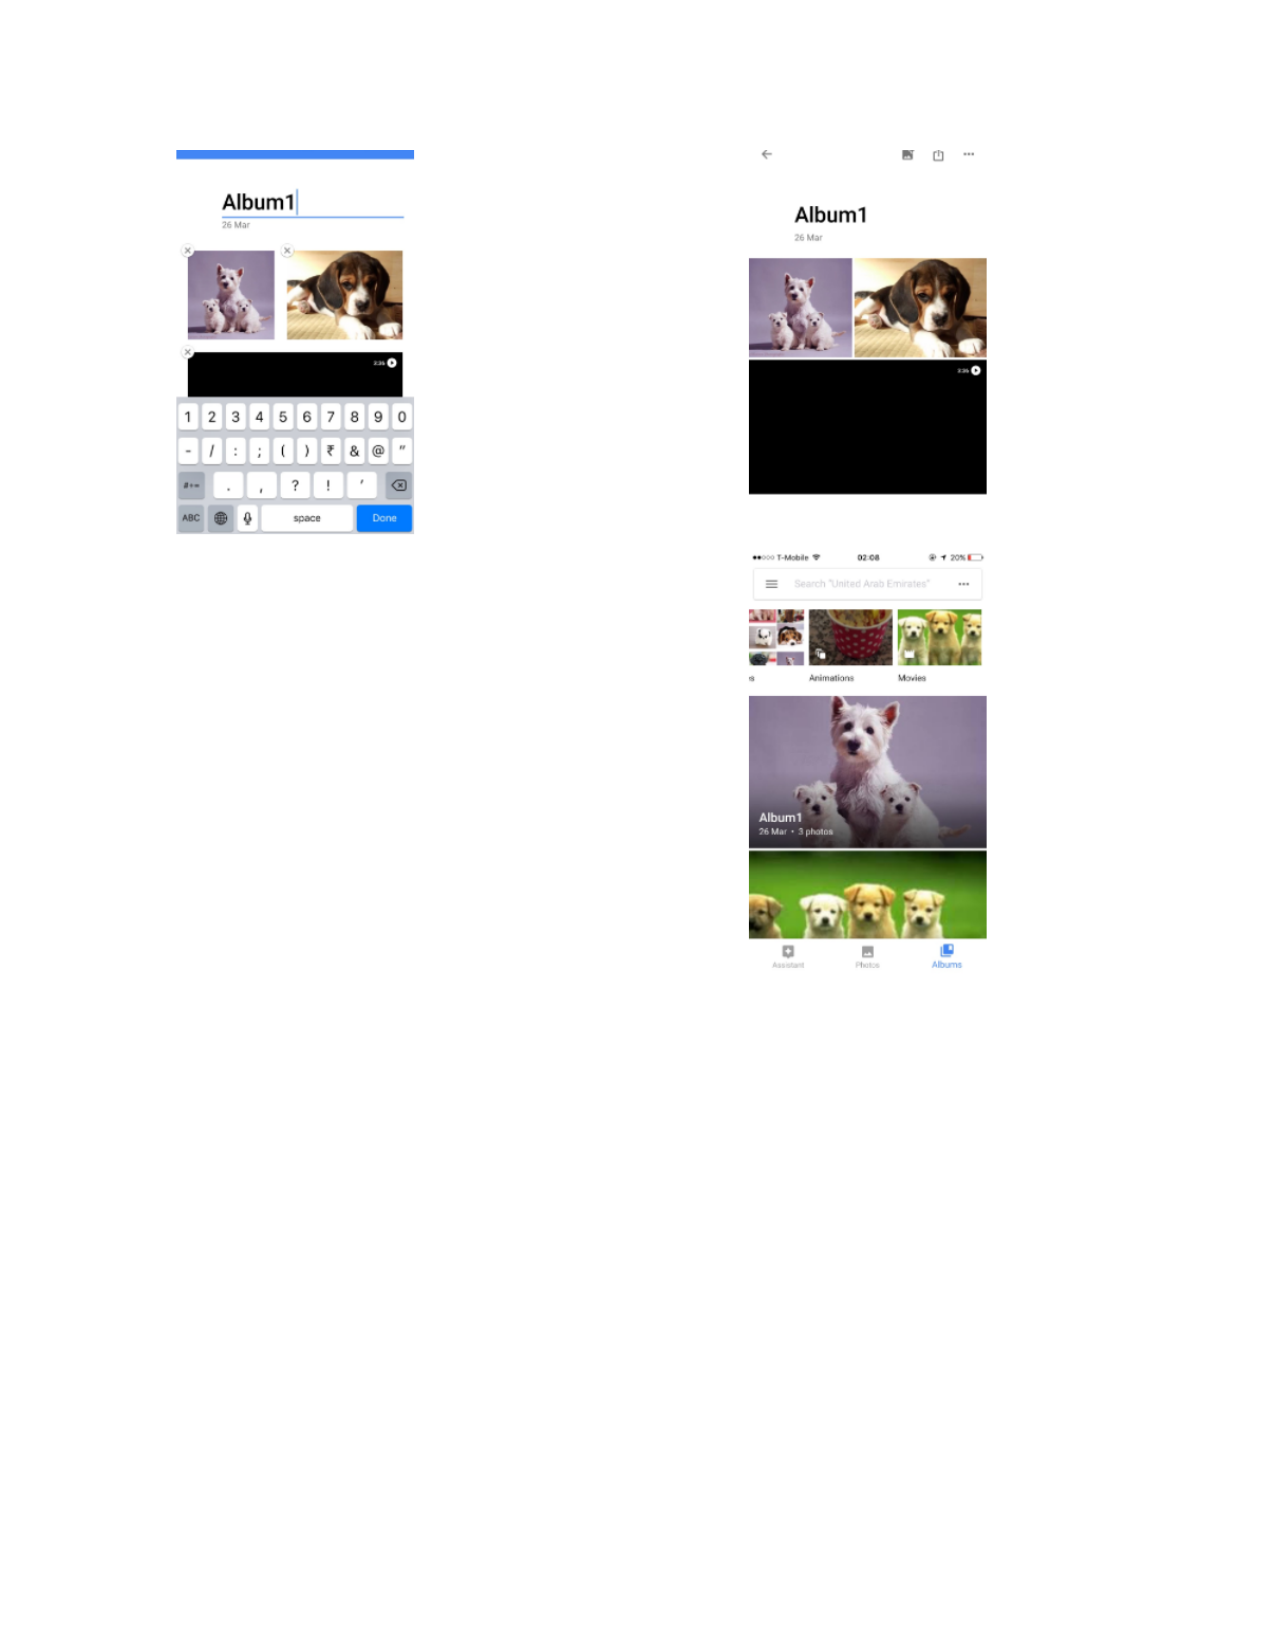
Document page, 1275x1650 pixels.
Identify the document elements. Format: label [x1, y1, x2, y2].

picture [150, 150, 1124, 1005]
